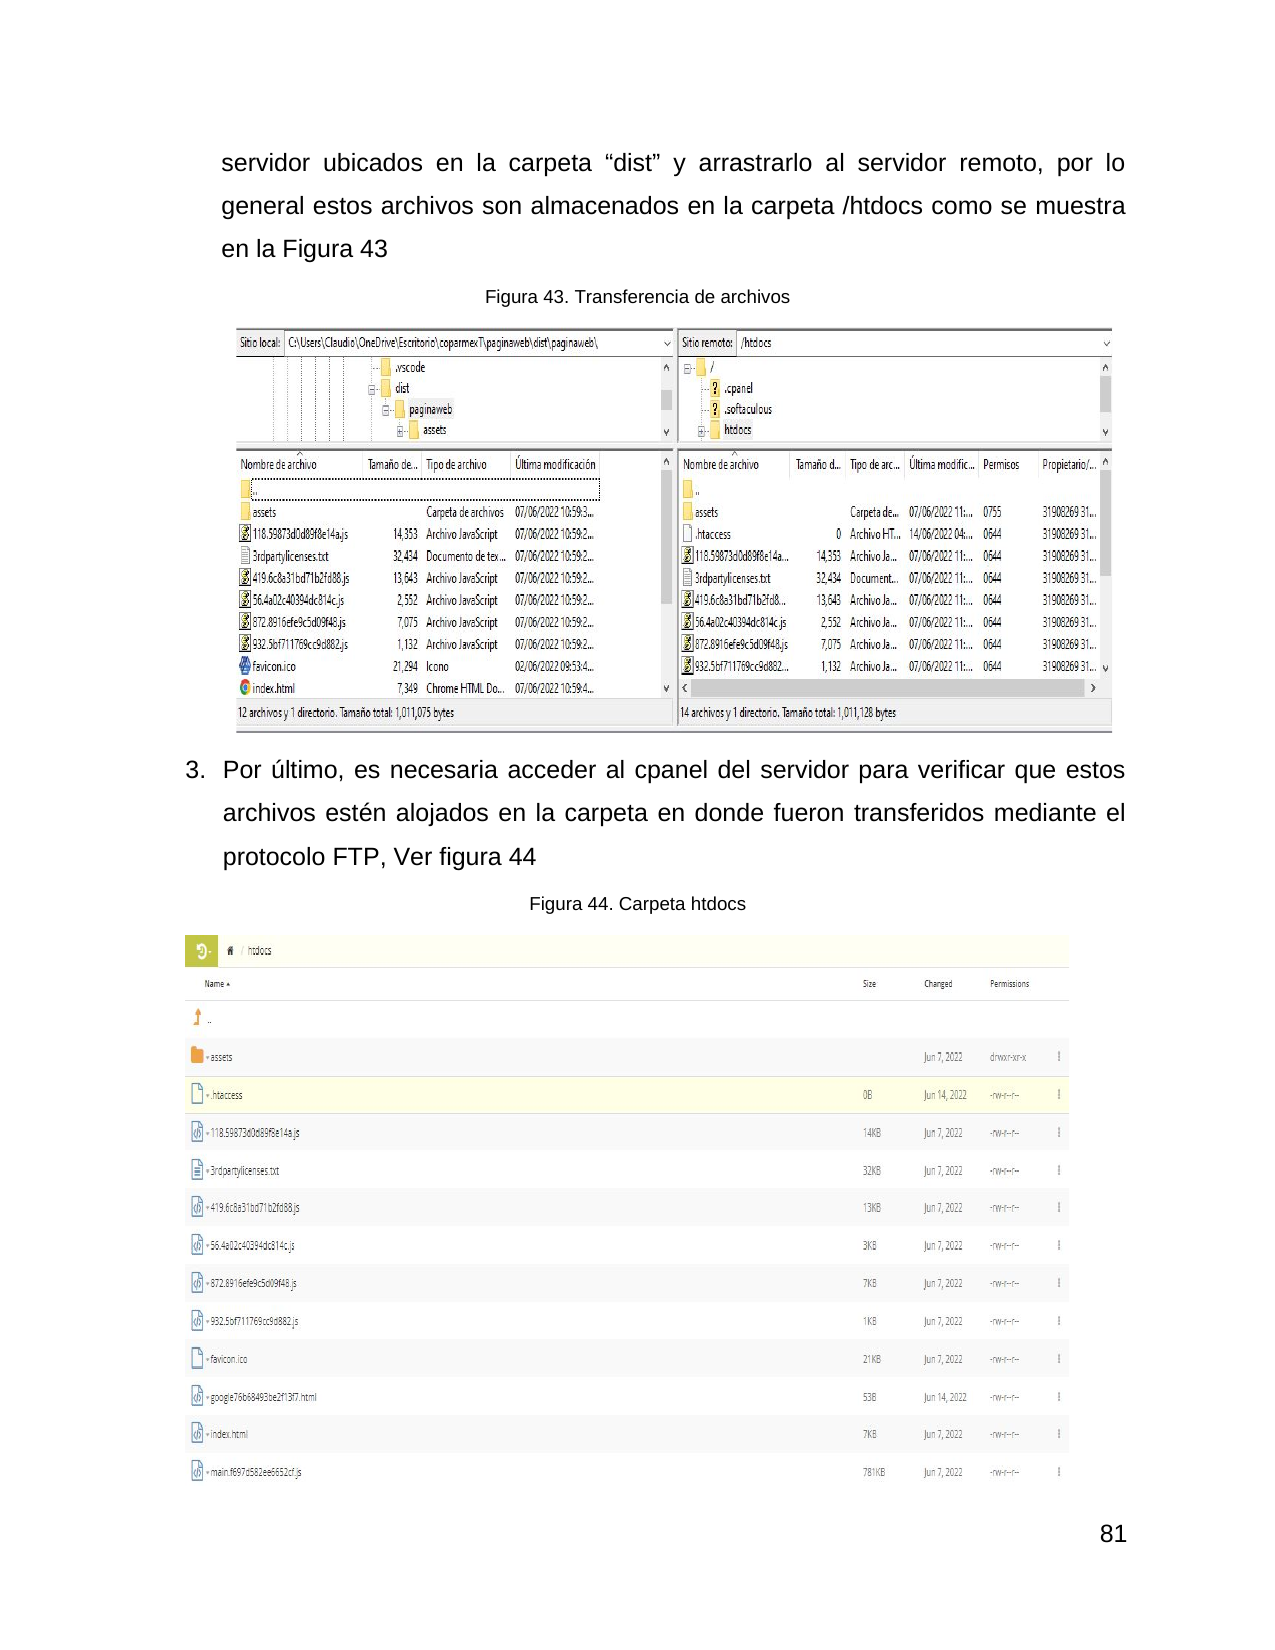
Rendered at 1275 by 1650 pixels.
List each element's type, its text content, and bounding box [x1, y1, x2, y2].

list Por último, es necesaria acceder al cpanel del servidor para verificar que estos archivos estén alojados en la carpeta en donde fueron transferidos mediante el protocolo FTP, Ver figura 44 [185, 755, 1127, 870]
text Figura 43. Transferencia de archivos [148, 285, 1127, 307]
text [221, 148, 1127, 263]
text Figura 44. Carpeta htdocs [148, 893, 1127, 914]
picture [236, 327, 1113, 733]
picture [185, 935, 1070, 1486]
